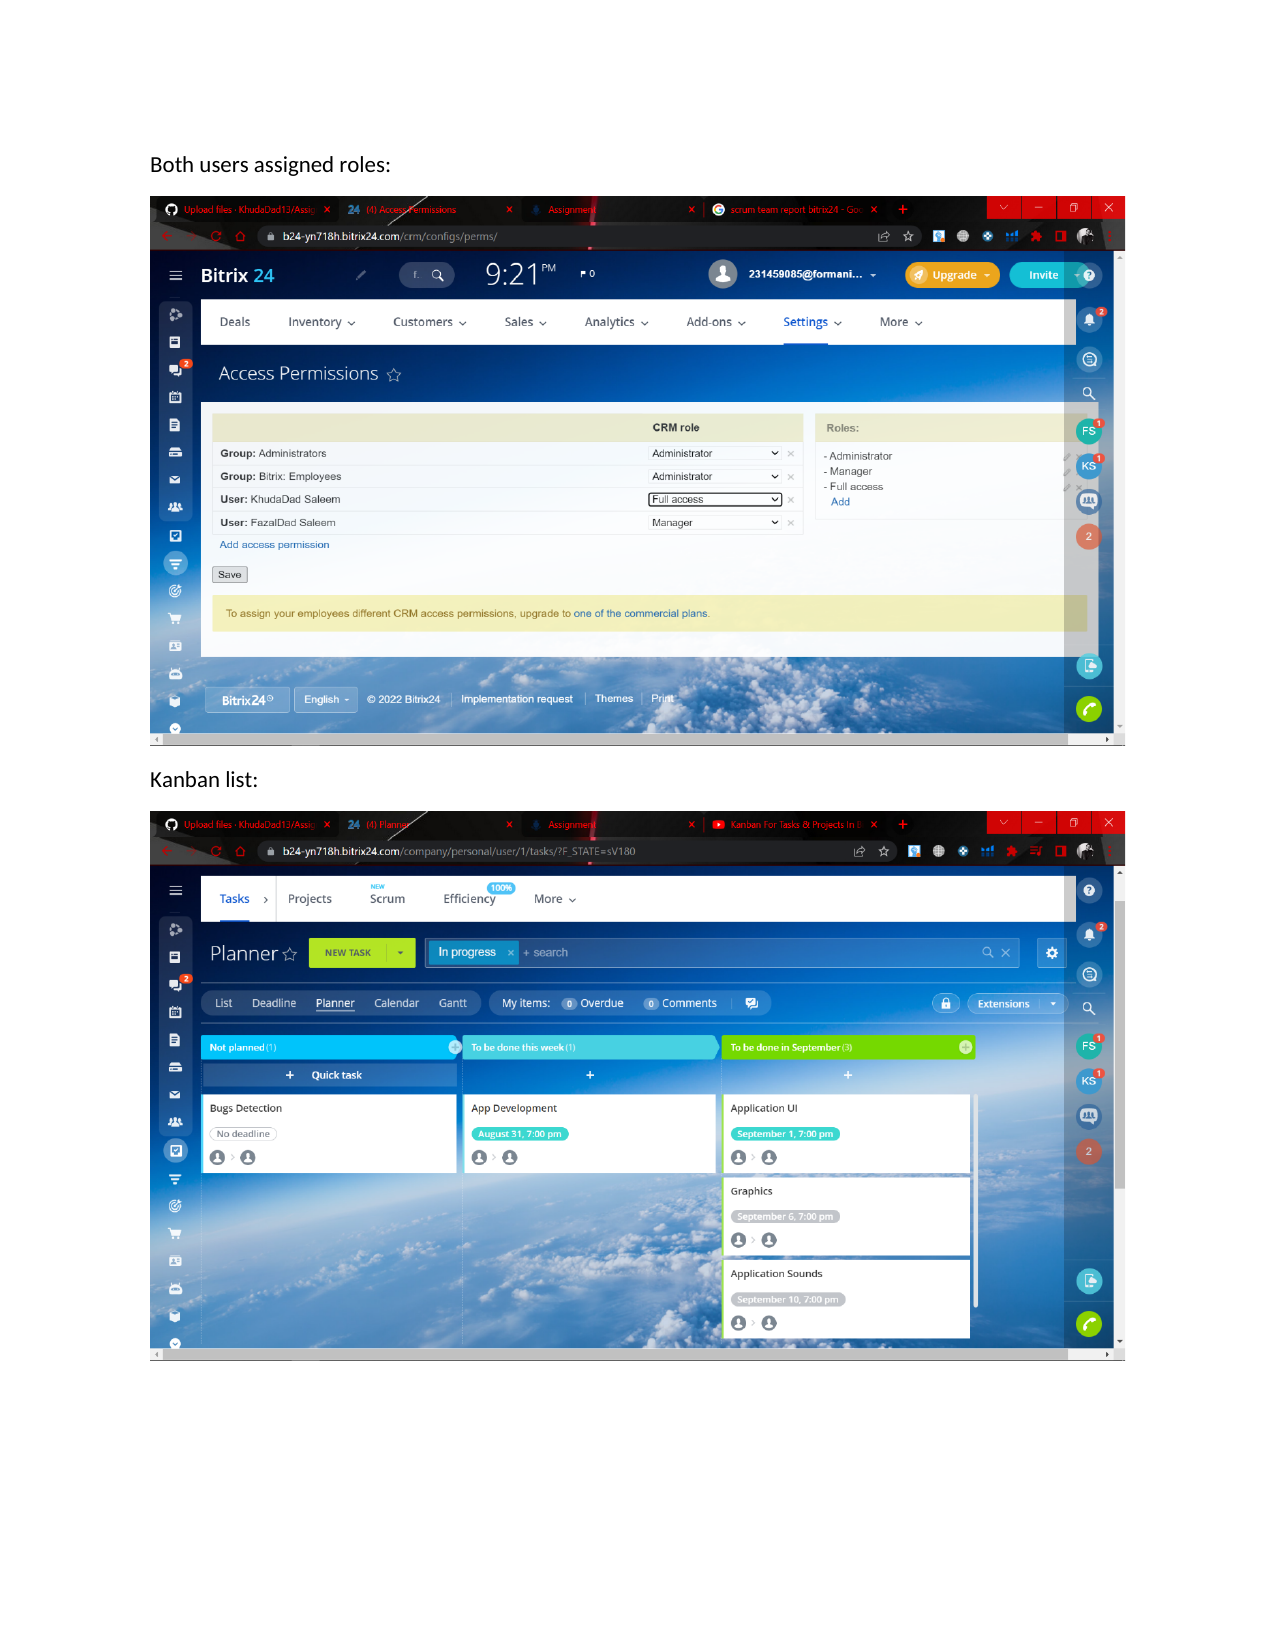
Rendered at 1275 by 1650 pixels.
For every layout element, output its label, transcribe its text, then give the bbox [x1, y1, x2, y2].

picture [150, 811, 1125, 1361]
text Both users assigned roles: [150, 150, 1125, 178]
picture [150, 196, 1125, 746]
text Kanban list: [150, 765, 1125, 793]
